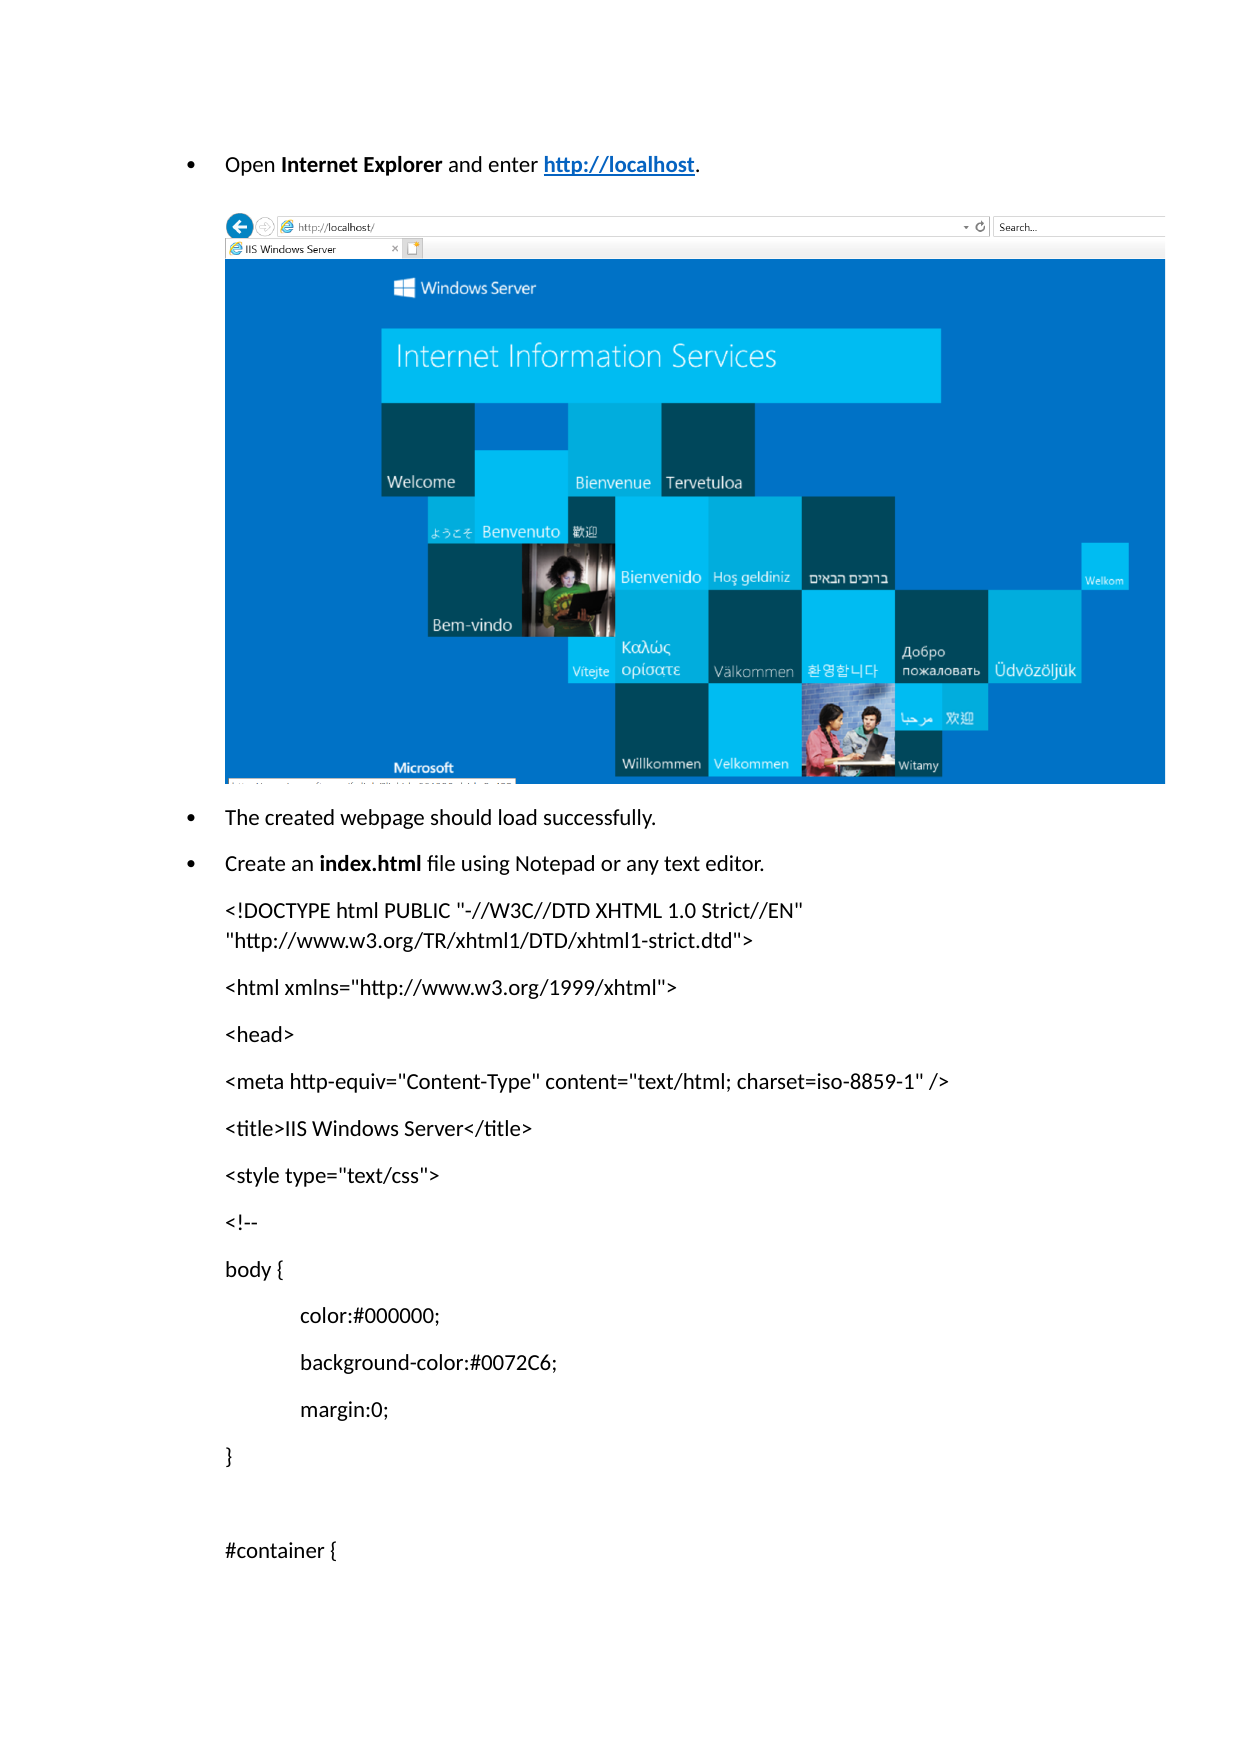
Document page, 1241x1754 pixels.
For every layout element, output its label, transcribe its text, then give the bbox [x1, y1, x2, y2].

text body { [225, 1255, 1090, 1283]
text <meta http-equiv="Content-Type" content="text/html; charset=iso-8859-1" /> [225, 1067, 1090, 1095]
text margin:0; [225, 1395, 1090, 1423]
list Open Internet Explorer and enter http://localhost. [187, 150, 1090, 178]
text <!-- [225, 1208, 1090, 1236]
text color:#000000; [225, 1302, 1090, 1330]
text } [225, 1442, 1090, 1470]
text <style type="text/css"> [225, 1161, 1090, 1189]
text <head> [225, 1020, 1090, 1048]
text <title>IIS Windows Server</title> [225, 1114, 1090, 1142]
text <!DOCTYPE html PUBLIC "-//W3C//DTD XHTML 1.0 Strict//EN" "http://www.w3.org/TR/xhtml1/DTD/xhtml1-strict.dtd"> [225, 896, 1090, 955]
text background-color:#0072C6; [225, 1348, 1090, 1377]
text <html xmlns="http://www.w3.org/1999/xhtml"> [225, 973, 1090, 1002]
list Create an index.html file using Notepad or any text editor. [187, 849, 1090, 878]
list The created webpage should load successfully. [187, 803, 1090, 831]
picture [225, 196, 1166, 784]
text #container { [225, 1536, 1090, 1564]
